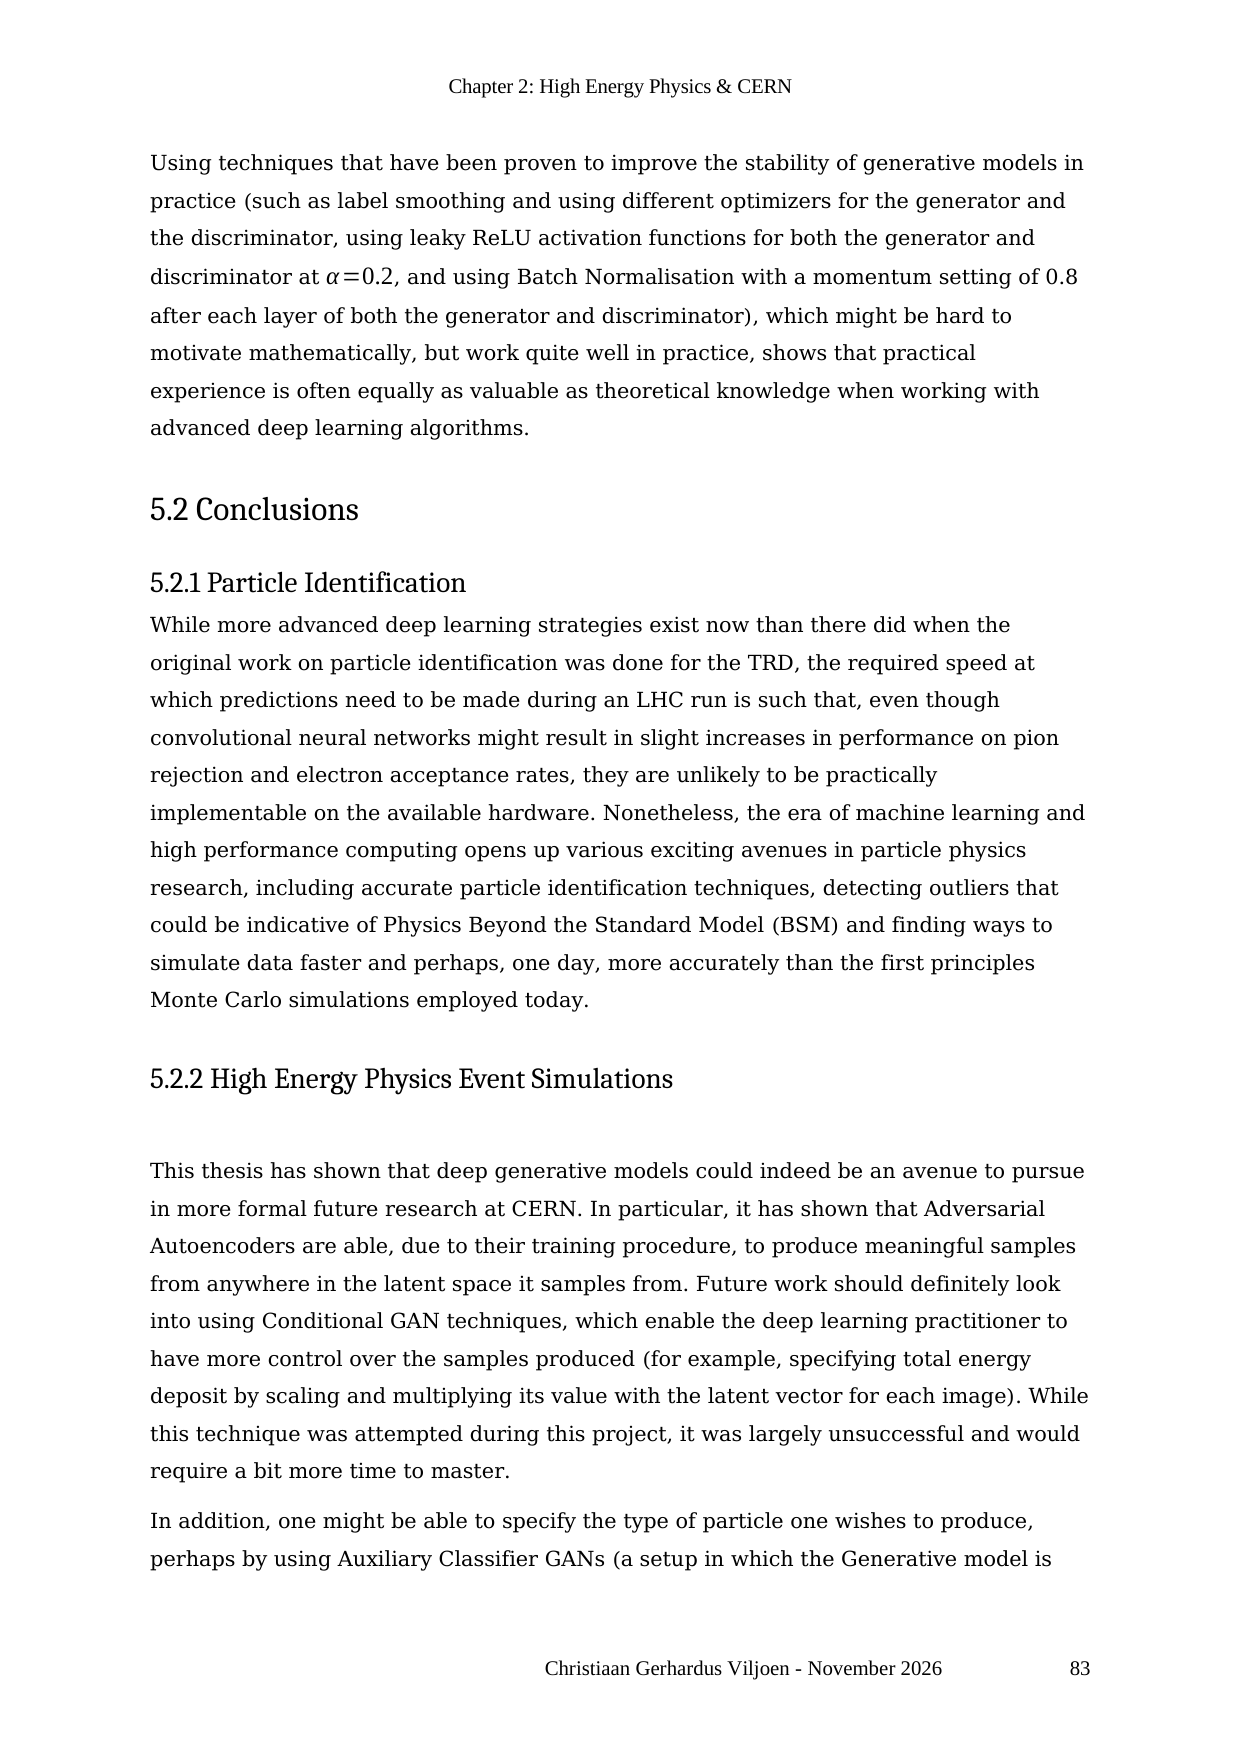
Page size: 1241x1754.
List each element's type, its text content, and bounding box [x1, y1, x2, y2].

text This thesis has shown that deep generative models could indeed be an avenue to pursue in more formal future research at CERN. In particular, it has shown that Adversarial Autoencoders are able, due to their training procedure, to produce meaningful samples from anywhere in the latent space it samples from. Future work should definitely look into using Conditional GAN techniques, which enable the deep learning practitioner to have more control over the samples produced (for example, specifying total energy deposit by scaling and multiplying its value with the latent vector for each image). While this technique was attempted during this project, it was largely unsuccessful and would require a bit more time to master. [150, 1158, 1090, 1483]
text Using techniques that have been proven to improve the stability of generative models in practice (such as label smoothing and using different optimizers for the generator and the discriminator, using leaky ReLU activation functions for both the generator and discriminator at , and using Batch Normalisation with a momentum setting of 0.8 after each layer of both the generator and discriminator), which might be hard to motivate mathematically, but work quite well in practice, shows that practical experience is often equally as valuable as theoretical knowledge when working with advanced deep learning algorithms. [150, 150, 1090, 440]
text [150, 1508, 1090, 1571]
subtitle High Energy Physics Event Simulations [150, 1062, 1090, 1096]
subtitle Particle Identification [150, 566, 1090, 599]
subtitle Conclusions [150, 490, 1090, 528]
text While more advanced deep learning strategies exist now than there did when the original work on particle identification was done for the TRD, the required speed at which predictions need to be made during an LHC run is such that, even though convolutional neural networks might result in slight increases in performance on pion rejection and electron acceptance rates, they are unlikely to be practically implementable on the available hardware. Nonetheless, the era of machine learning and high performance computing opens up various exciting avenues in particle physics research, including accurate particle identification techniques, detecting outliers that could be indicative of Physics Beyond the Standard Model (BSM) and finding ways to simulate data faster and perhaps, one day, more accurately than the first principles Monte Carlo simulations employed today. [150, 612, 1090, 1012]
